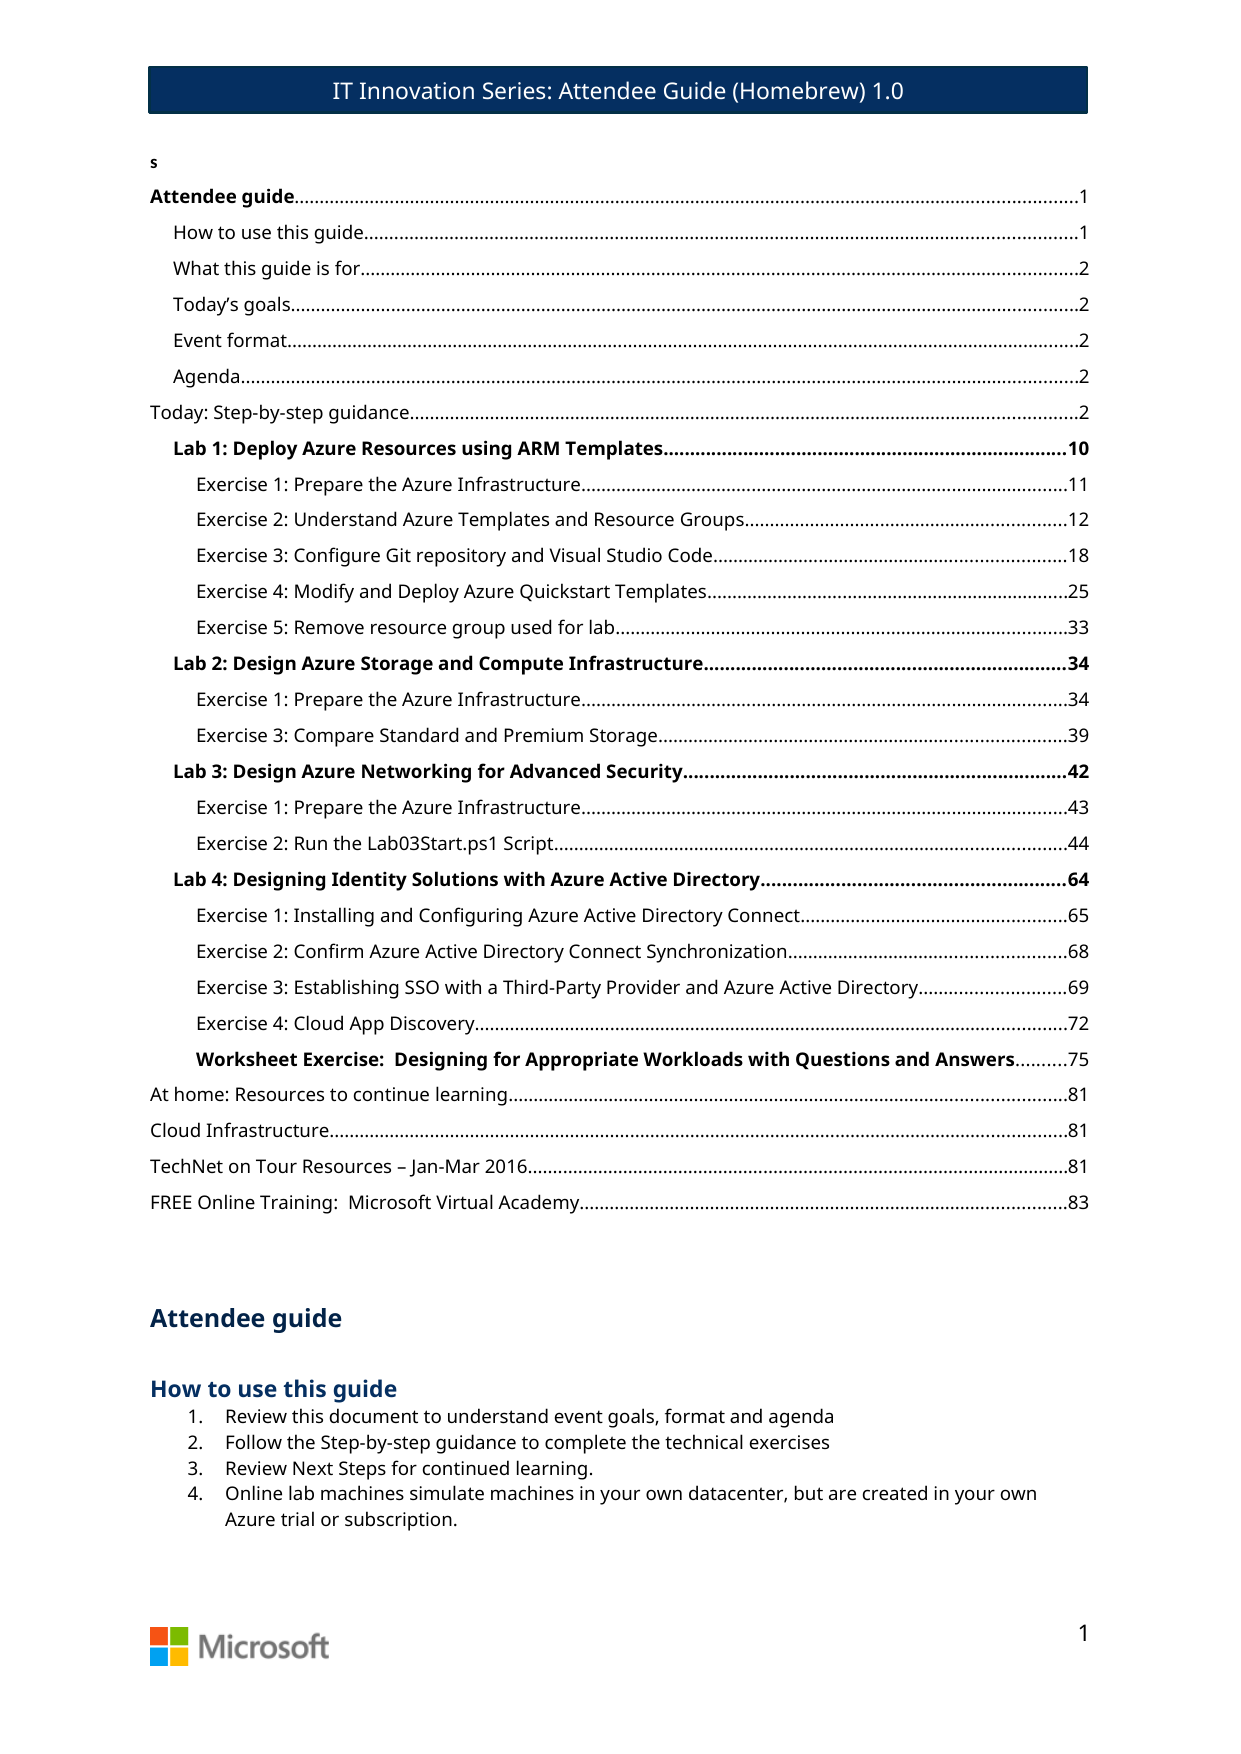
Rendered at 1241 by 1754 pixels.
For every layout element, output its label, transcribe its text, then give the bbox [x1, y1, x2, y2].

list Review Next Steps for continued learning. [187, 1455, 1090, 1480]
subtitle How to use this guide [150, 1373, 1090, 1404]
list Online lab machines simulate machines in your own datacenter, but are created in your own Azure trial or subscription. [187, 1480, 1090, 1531]
picture [150, 1627, 330, 1666]
list Follow the Step-by-step guidance to complete the technical exercises [187, 1429, 1090, 1455]
subtitle Attendee guide [150, 1301, 1090, 1335]
list Review this document to understand event goals, format and agenda [187, 1404, 1090, 1429]
